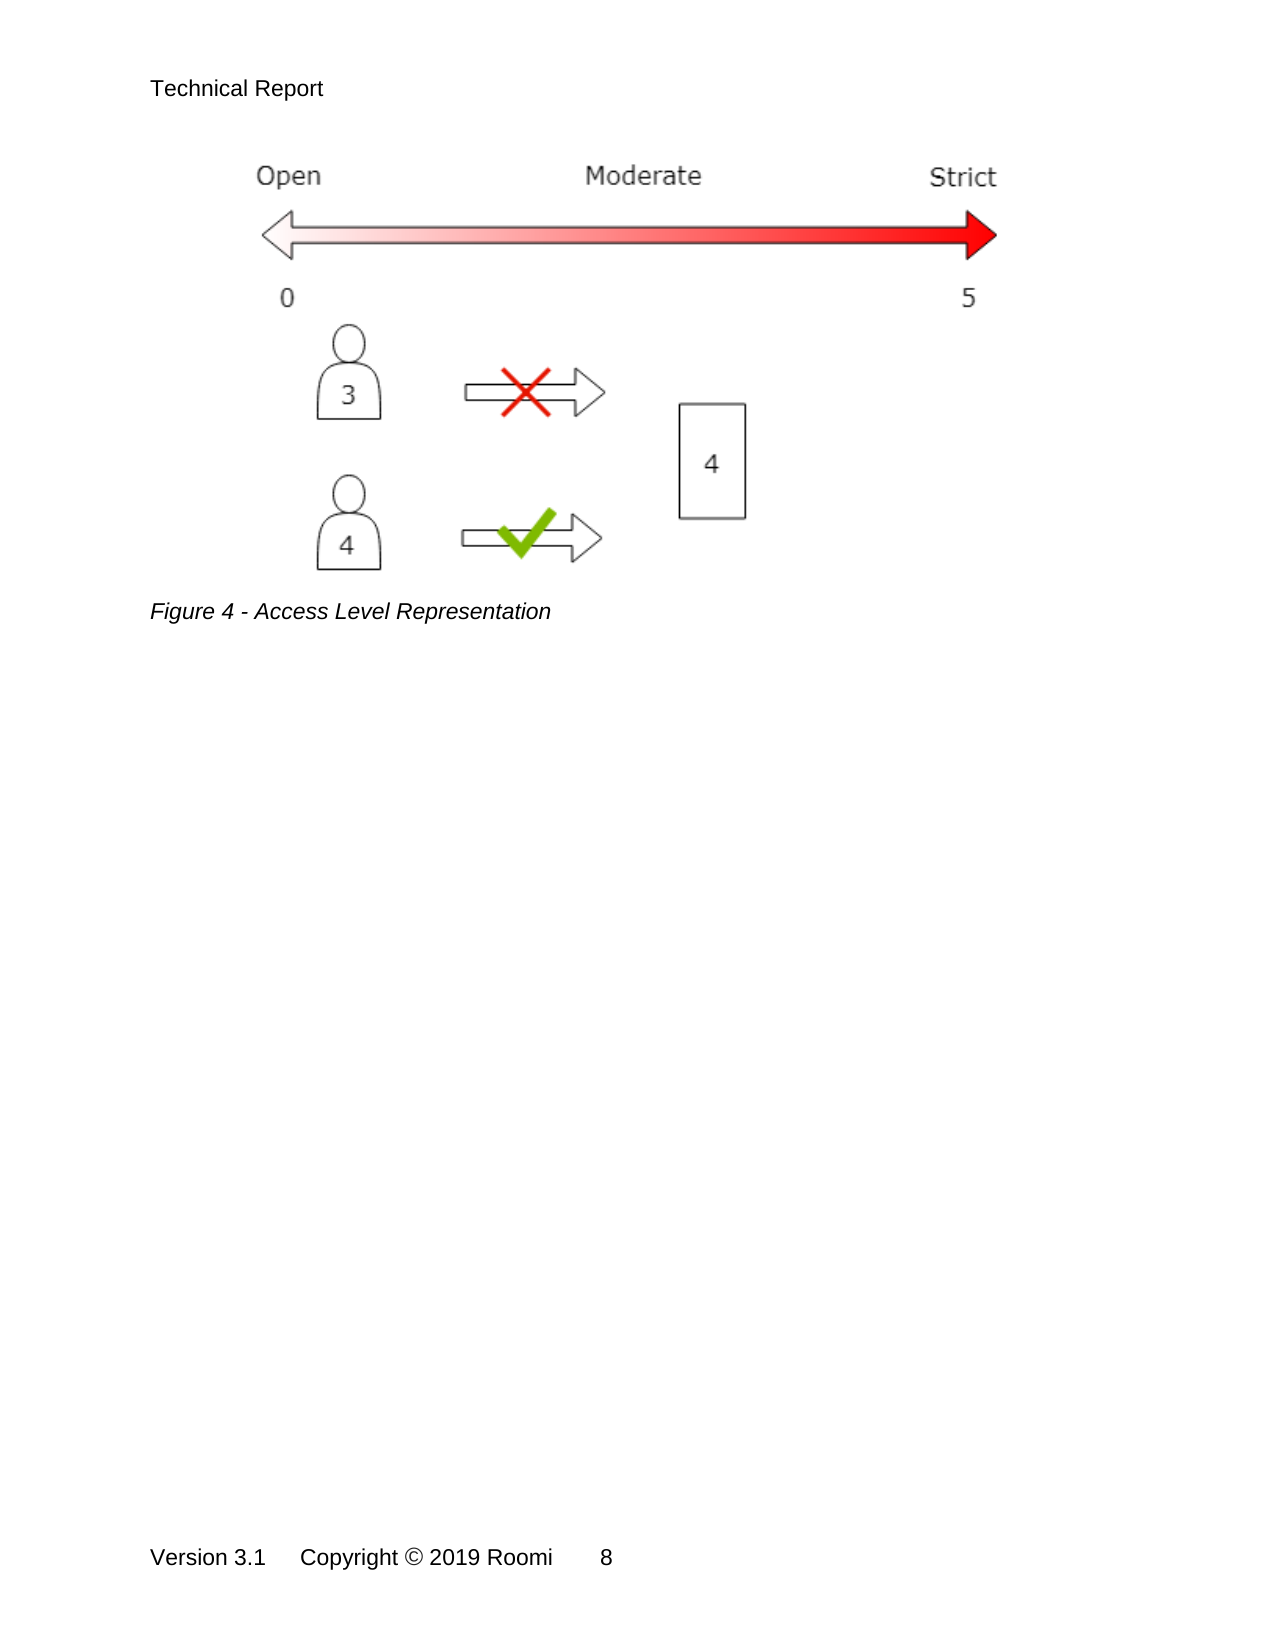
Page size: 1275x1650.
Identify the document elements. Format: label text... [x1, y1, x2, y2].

picture [253, 150, 1022, 572]
text Figure 4 - Access Level Representation [150, 598, 1125, 624]
